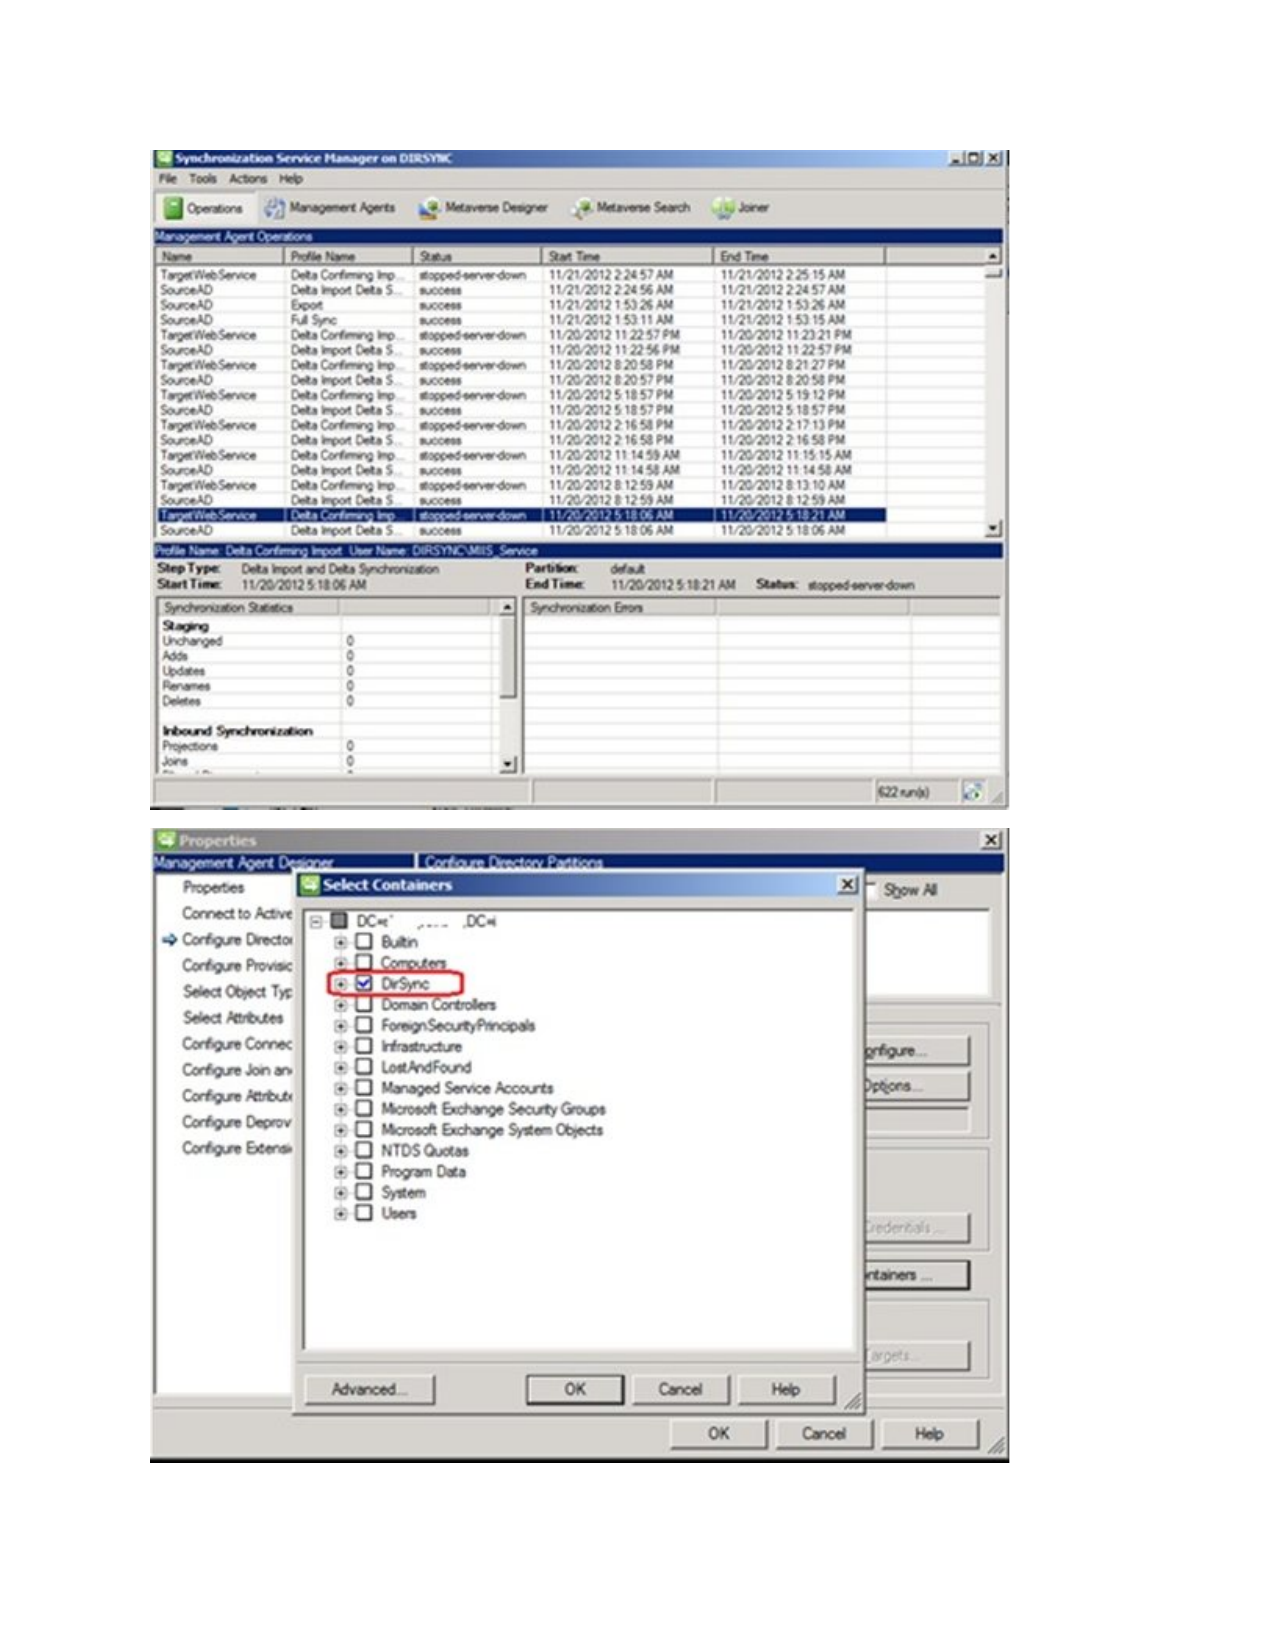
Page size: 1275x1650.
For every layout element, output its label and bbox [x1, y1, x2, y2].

picture [150, 828, 1010, 1463]
picture [150, 150, 1010, 810]
